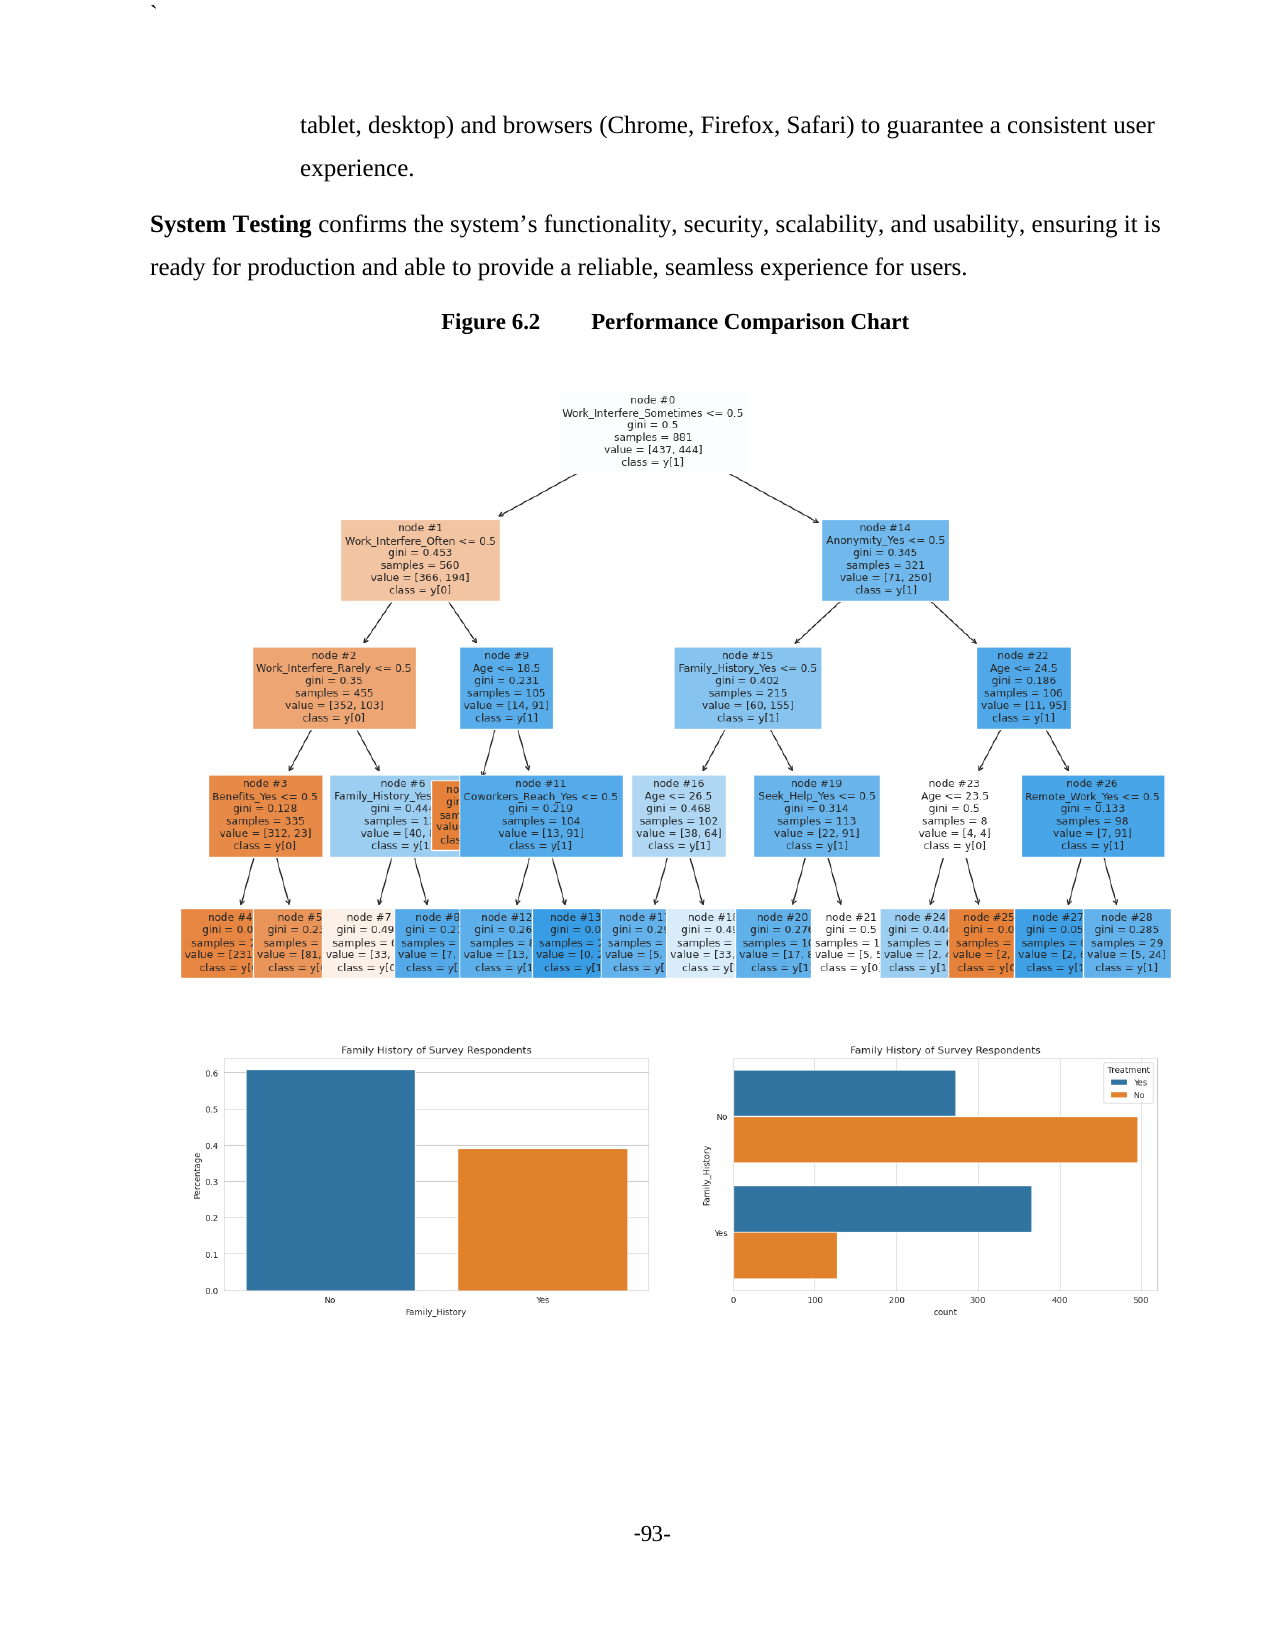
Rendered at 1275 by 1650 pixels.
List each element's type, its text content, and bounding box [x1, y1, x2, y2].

picture [187, 1040, 1163, 1322]
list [262, 110, 1200, 182]
text System Testing confirms the system’s functionality, security, scalability, and usability, ensuring it is ready for production and able to provide a reliable, seamless experience for users. [150, 209, 1200, 281]
text Figure 6.2 Performance Comparison Chart [150, 308, 1200, 334]
picture [176, 360, 1174, 1015]
